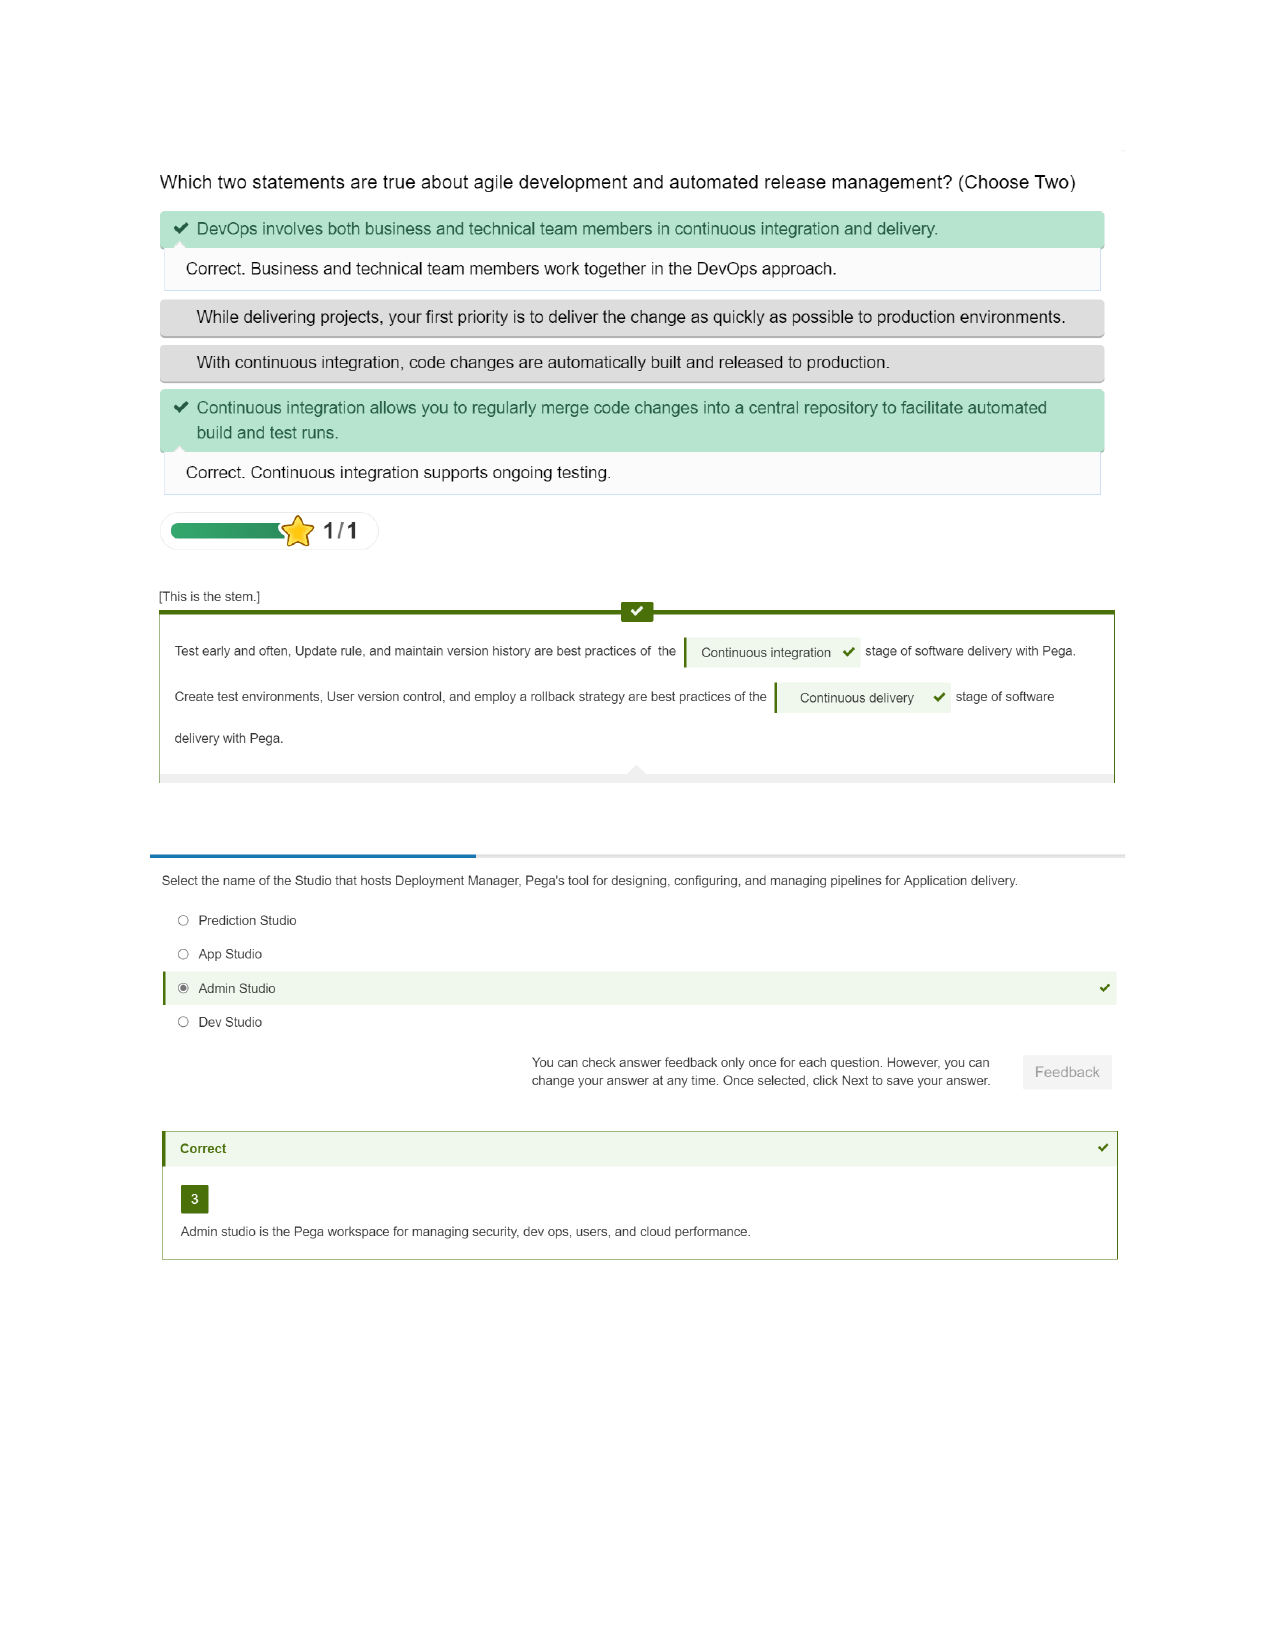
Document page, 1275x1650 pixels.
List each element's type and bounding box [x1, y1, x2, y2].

picture [150, 578, 1125, 783]
picture [150, 150, 1125, 560]
picture [150, 848, 1125, 1263]
